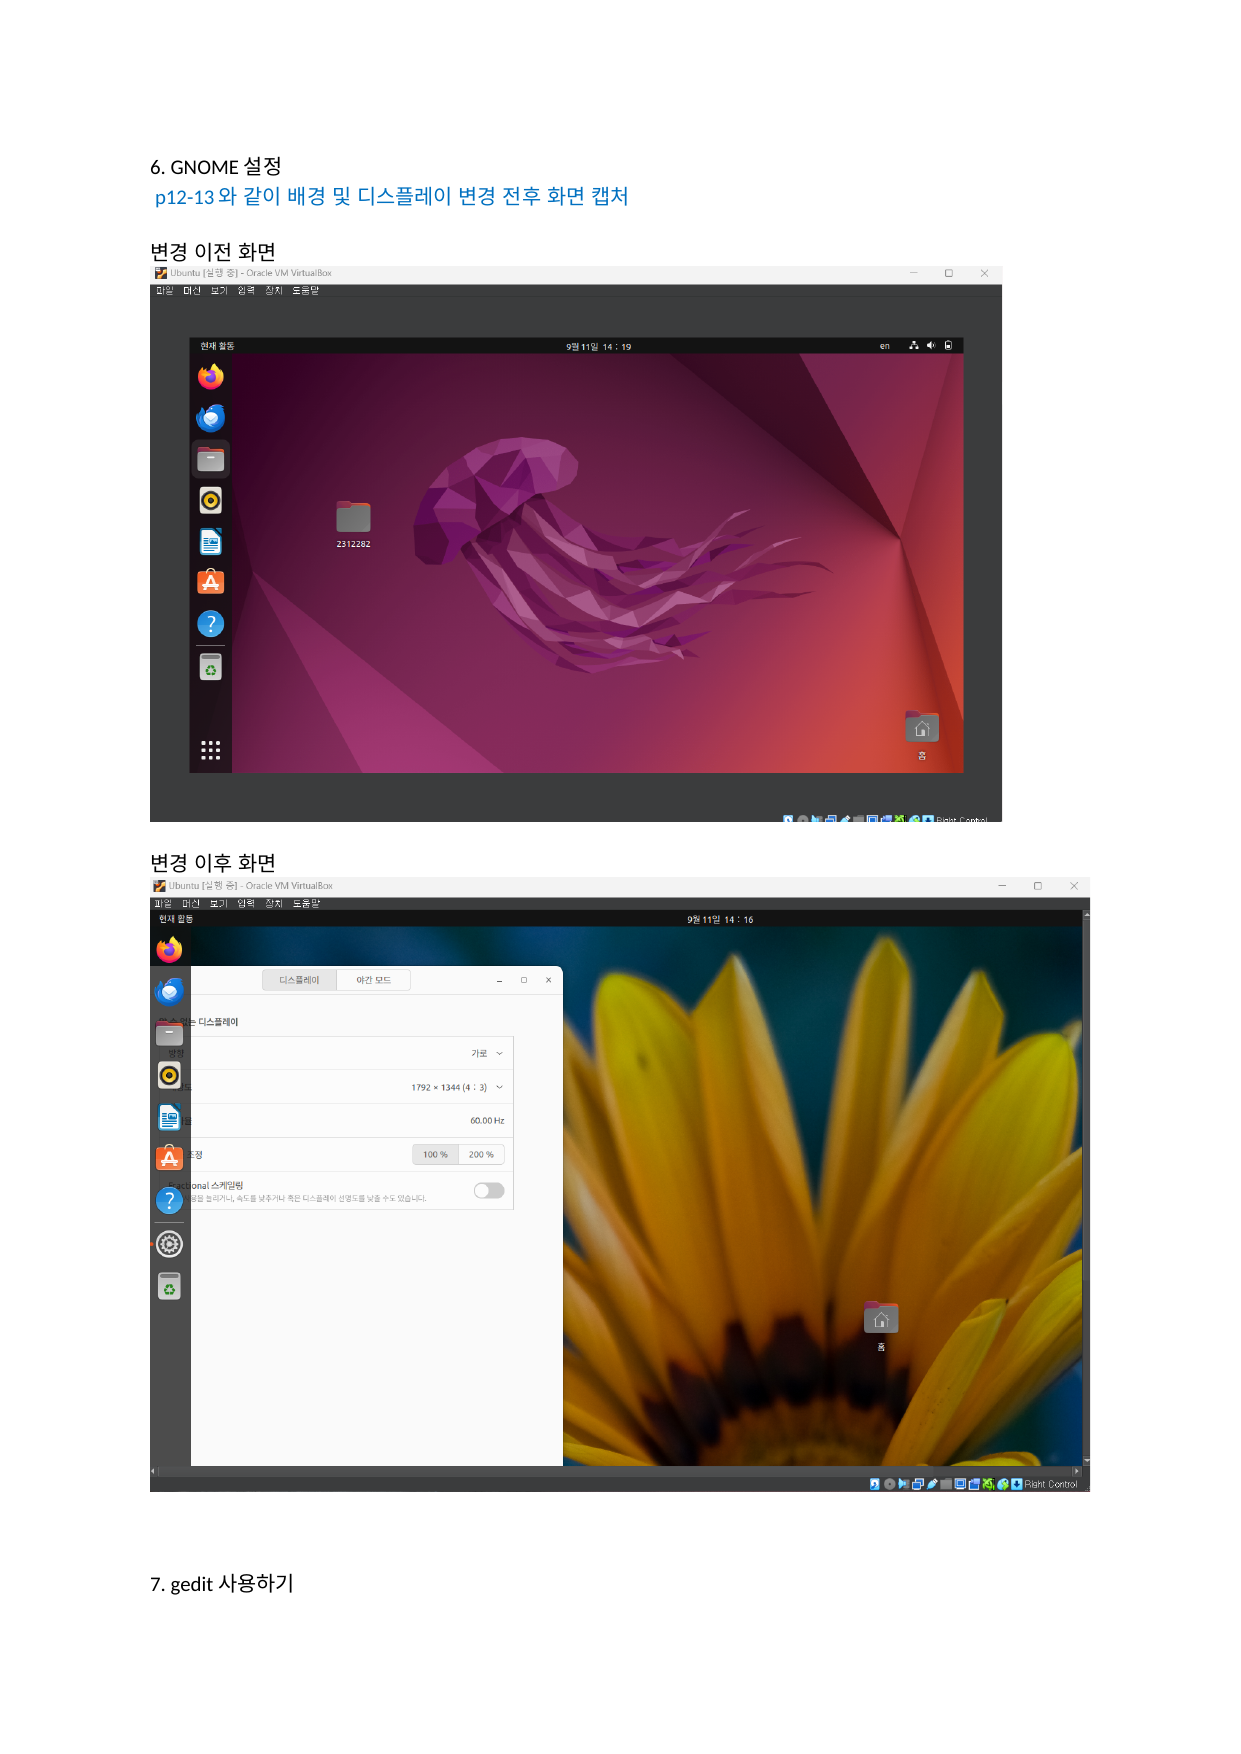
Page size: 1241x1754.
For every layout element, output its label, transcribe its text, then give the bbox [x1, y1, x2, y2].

text 변경 이전 화면 [150, 236, 1090, 266]
picture [150, 877, 1091, 1492]
picture [150, 266, 1003, 822]
text 6. GNOME 설정 [150, 150, 1090, 180]
text 변경 이후 화면 [150, 847, 1090, 877]
text p12-13와 같이 배경 및 디스플레이 변경 전후 화면 캡처 [150, 180, 1090, 210]
text 7. gedit 사용하기 [150, 1567, 1090, 1598]
